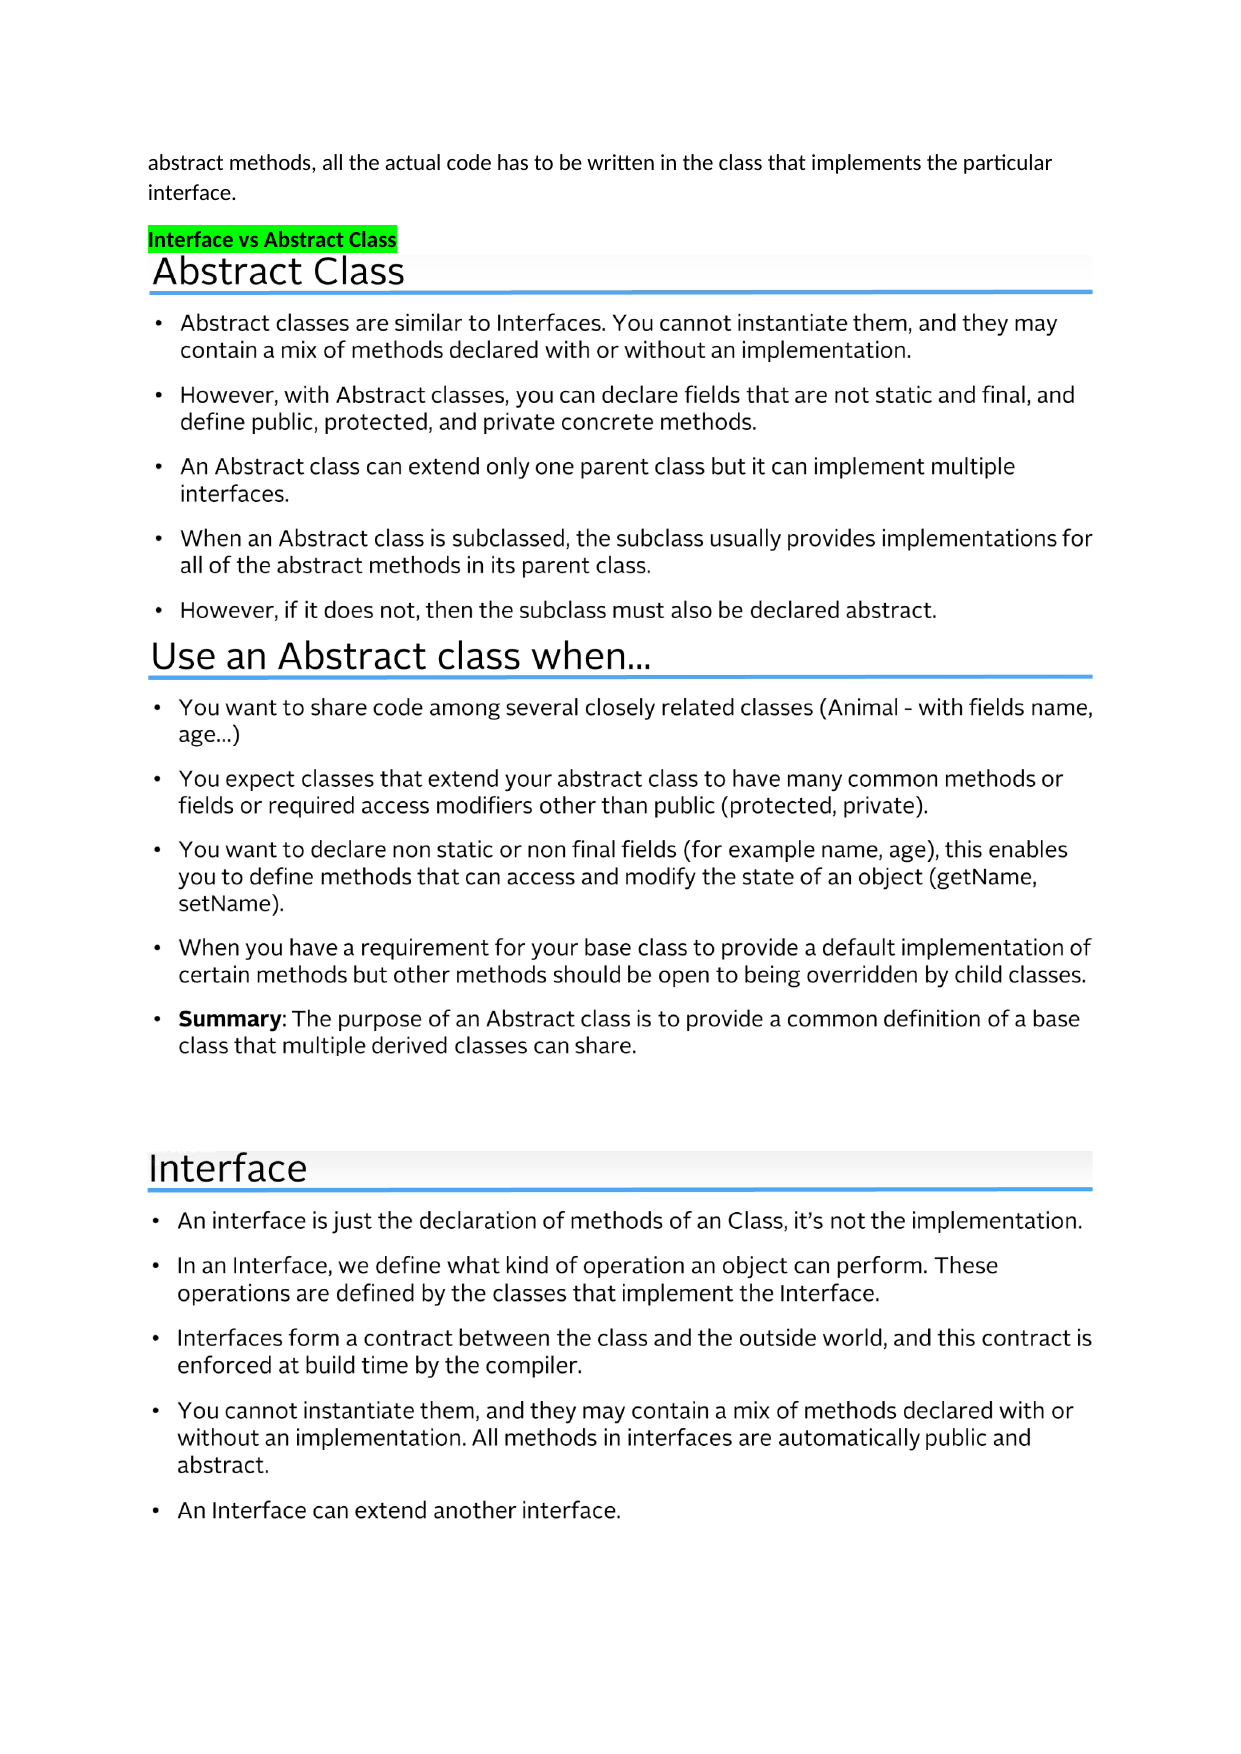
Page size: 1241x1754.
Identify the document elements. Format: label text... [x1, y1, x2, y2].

picture [147, 1151, 1093, 1520]
text Interface vs Abstract Class [148, 225, 1093, 255]
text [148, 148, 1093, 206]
picture [147, 255, 1093, 621]
picture [147, 639, 1093, 1056]
